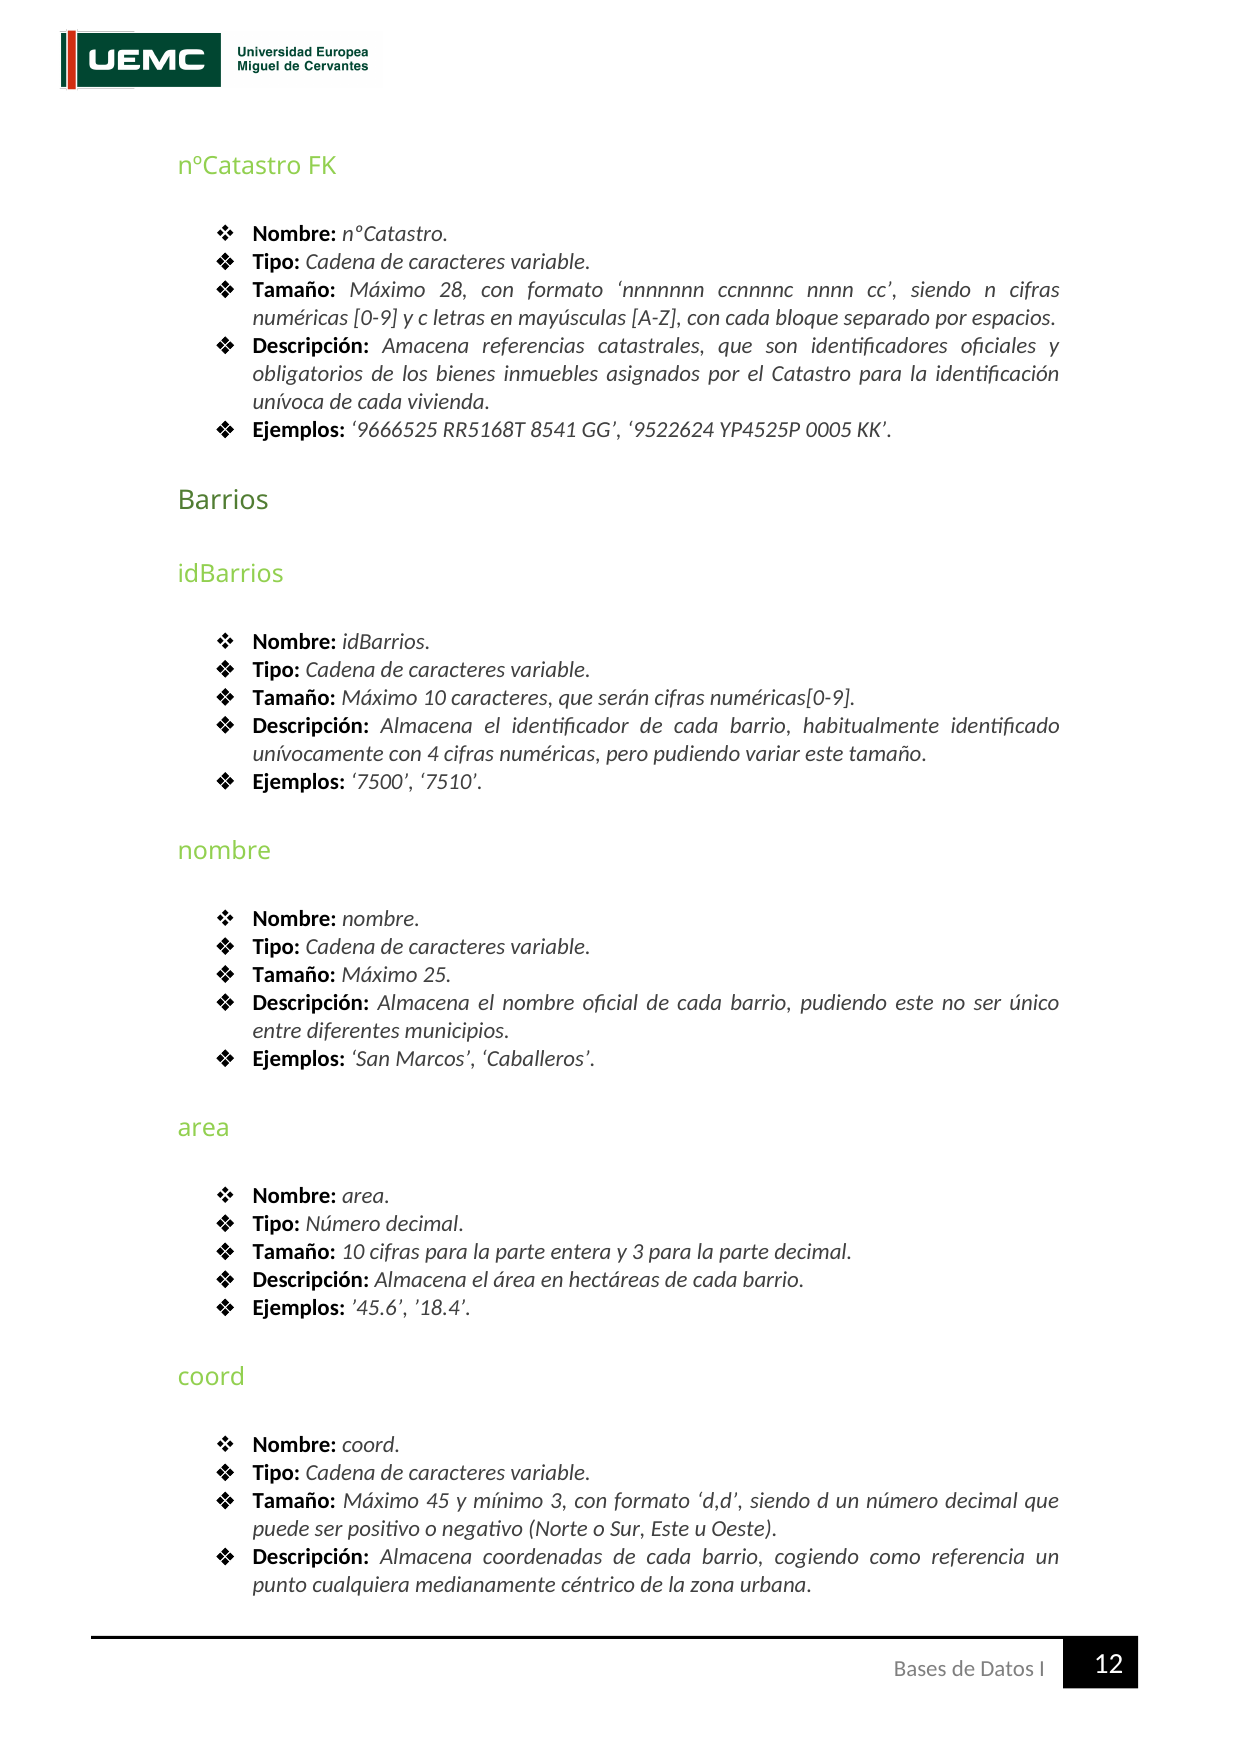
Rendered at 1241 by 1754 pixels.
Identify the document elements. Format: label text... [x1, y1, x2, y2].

list Tipo: Cadena de caracteres variable. [215, 247, 1063, 275]
list Nombre: area. [215, 1181, 1063, 1209]
list Descripción: Amacena referencias catastrales, que son identificadores oficiales y obligatorios de los bienes inmuebles asignados por el Catastro para la identificación unívoca de cada vivienda. [215, 331, 1063, 415]
subtitle nombre [177, 832, 1063, 866]
list Tamaño: Máximo 25. [215, 960, 1063, 988]
list Nombre: nºCatastro. [215, 219, 1063, 247]
list Nombre: coord. [215, 1430, 1063, 1458]
list Tipo: Cadena de caracteres variable. [215, 655, 1063, 683]
list Ejemplos: ‘9666525 RR5168T 8541 GG’, ‘9522624 YP4525P 0005 KK’. [215, 415, 1063, 443]
list Tamaño: Máximo 28, con formato ‘nnnnnnn ccnnnnc nnnn cc’, siendo n cifras numéricas [0-9] y c letras en mayúsculas [A-Z], con cada bloque separado por espacios. [215, 275, 1063, 331]
subtitle area [177, 1109, 1063, 1144]
list Descripción: Almacena el identificador de cada barrio, habitualmente identificado unívocamente con 4 cifras numéricas, pero pudiendo variar este tamaño. [215, 711, 1063, 767]
list Descripción: Almacena el área en hectáreas de cada barrio. [215, 1265, 1063, 1293]
list Tamaño: Máximo 10 caracteres, que serán cifras numéricas[0-9]. [215, 683, 1063, 711]
list Ejemplos: ‘7500’, ‘7510’. [215, 767, 1063, 795]
picture [59, 29, 384, 91]
list Ejemplos: ’45.6’, ’18.4’. [215, 1293, 1063, 1321]
list Nombre: nombre. [215, 904, 1063, 932]
subtitle Barrios [177, 481, 1063, 518]
subtitle coord [177, 1359, 1063, 1393]
subtitle nºCatastro FK [177, 148, 1063, 182]
list Tamaño: Máximo 45 y mínimo 3, con formato ‘d,d’, siendo d un número decimal que puede ser positivo o negativo (Norte o Sur, Este u Oeste). [215, 1486, 1063, 1542]
list Descripción: Almacena coordenadas de cada barrio, cogiendo como referencia un punto cualquiera medianamente céntrico de la zona urbana. [215, 1542, 1063, 1598]
list Ejemplos: ‘San Marcos’, ‘Caballeros’. [215, 1044, 1063, 1072]
subtitle idBarrios [177, 555, 1063, 589]
list Nombre: idBarrios. [215, 627, 1063, 655]
list Tipo: Cadena de caracteres variable. [215, 1458, 1063, 1486]
list Descripción: Almacena el nombre oficial de cada barrio, pudiendo este no ser único entre diferentes municipios. [215, 988, 1063, 1044]
list Tipo: Número decimal. [215, 1209, 1063, 1237]
list Tamaño: 10 cifras para la parte entera y 3 para la parte decimal. [215, 1237, 1063, 1265]
list Tipo: Cadena de caracteres variable. [215, 932, 1063, 960]
